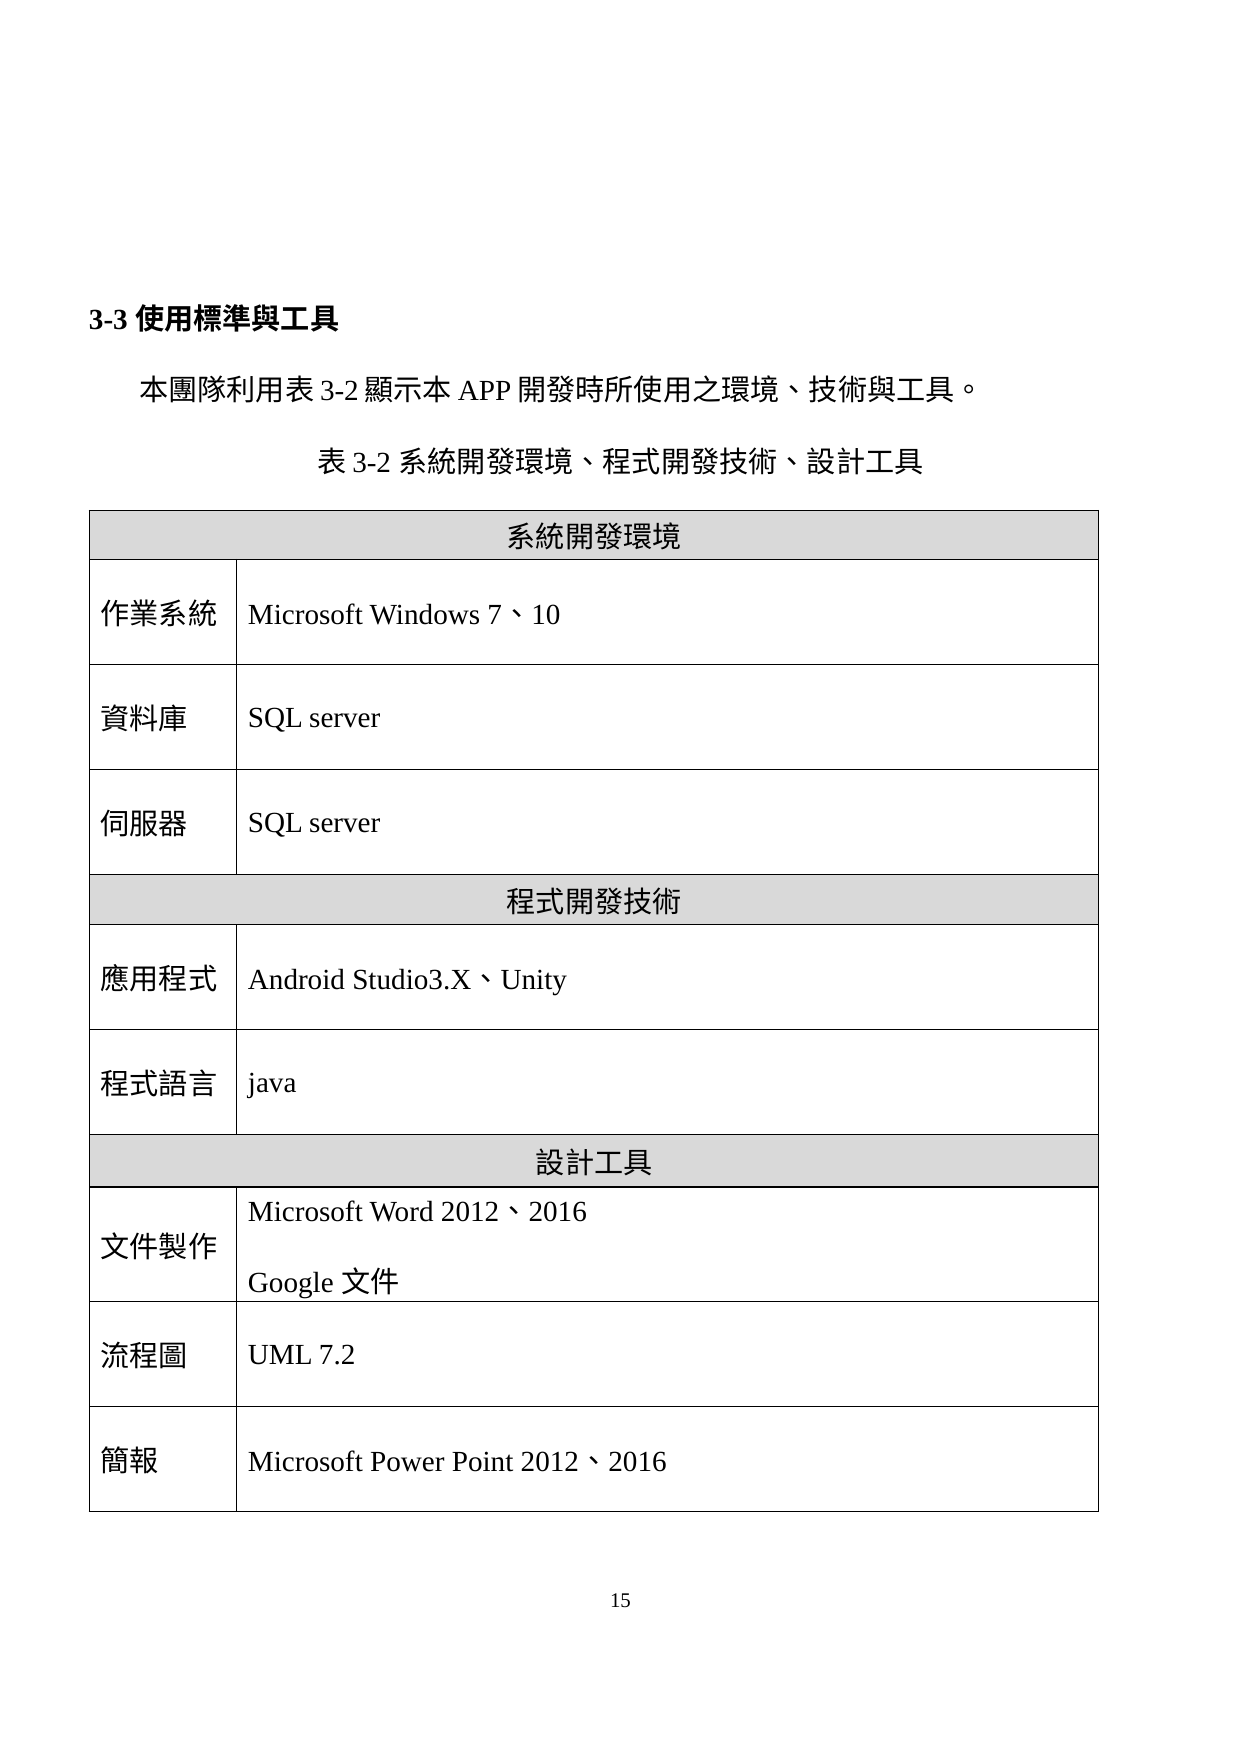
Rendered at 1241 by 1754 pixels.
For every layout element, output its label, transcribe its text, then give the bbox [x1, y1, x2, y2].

table_cell UML 7.2 [237, 1302, 1098, 1406]
table_cell Microsoft Power Point 2012、2016 [237, 1407, 1098, 1511]
table_cell 流程圖 [90, 1302, 236, 1406]
table_cell 設計工具 [90, 1135, 1098, 1186]
table_cell 作業系統 [90, 560, 236, 664]
table_cell java [237, 1030, 1098, 1134]
table_cell Android Studio3.X、Unity [237, 925, 1098, 1029]
text 3-3 使用標準與工具 [89, 295, 1152, 338]
table_cell SQL server [237, 665, 1098, 769]
text 本團隊利用表3-2顯示本APP開發時所使用之環境、技術與工具。 [89, 367, 1152, 409]
table_cell 程式語言 [90, 1030, 236, 1134]
table_cell 簡報 [90, 1407, 236, 1511]
table_cell 伺服器 [90, 770, 236, 874]
table_cell Microsoft Windows 7、10 [237, 560, 1098, 664]
table_header 系統開發環境 [90, 511, 1098, 559]
table_cell Microsoft Word 2012、2016 Google 文件 [237, 1188, 1098, 1301]
table_cell 應用程式 [90, 925, 236, 1029]
text 表3-2 系統開發環境、程式開發技術、設計工具 [89, 438, 1152, 481]
table_cell SQL server [237, 770, 1098, 874]
table_cell 文件製作 [90, 1188, 236, 1301]
table_cell 程式開發技術 [90, 875, 1098, 924]
table_cell 資料庫 [90, 665, 236, 769]
